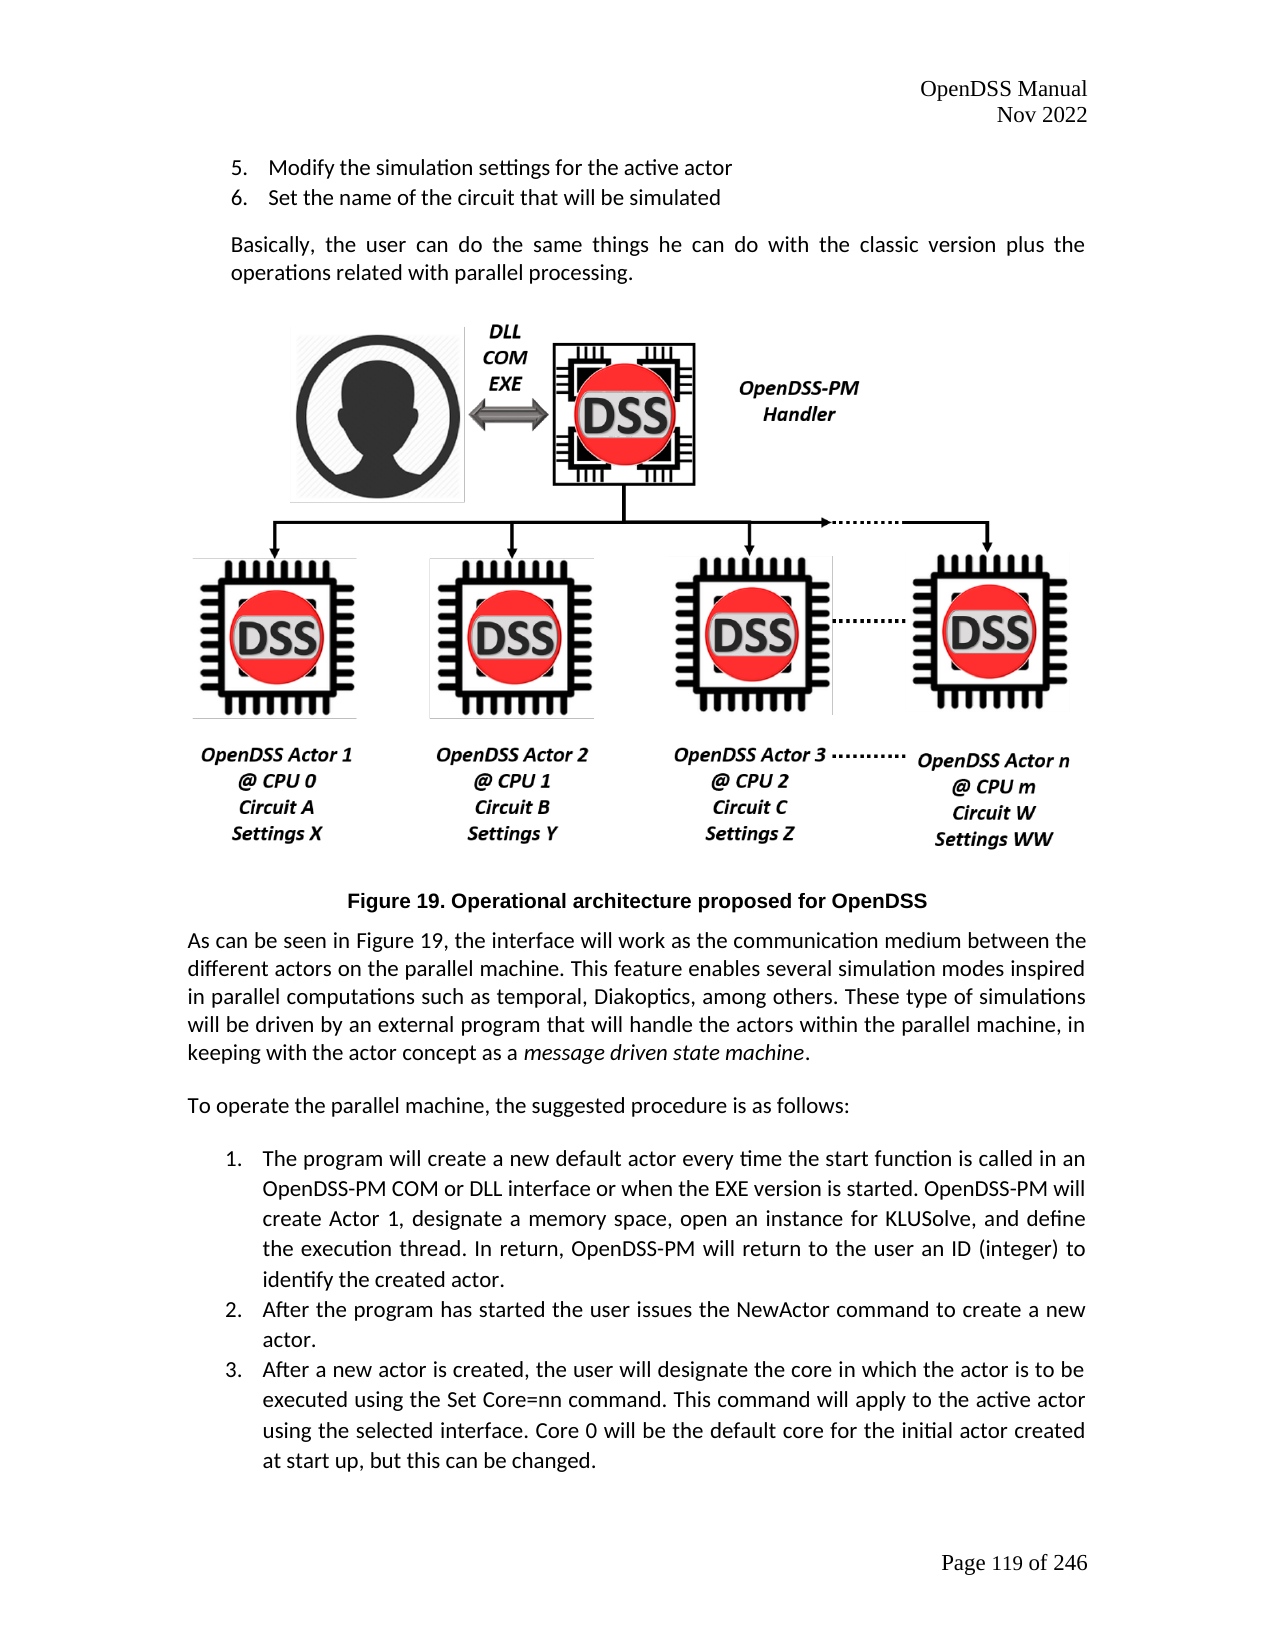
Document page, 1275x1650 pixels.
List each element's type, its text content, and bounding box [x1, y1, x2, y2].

picture [187, 310, 1088, 865]
list After a new actor is created, the user will designate the core in which the actor is to be executed using the Set Core=nn command. This command will apply to the active actor using the selected interface. Core 0 will be the default core for the initial actor created at start up, but this can be changed. [225, 1355, 1087, 1474]
list After the program has started the user issues the NewActor command to create a new actor. [225, 1295, 1087, 1353]
text As can be seen in Figure 19, the interface will work as the communication medium between the different actors on the parallel machine. This feature enables several simulation modes inspired in parallel computations such as temporal, Diakoptics, among others. These type of simulations will be driven by an external program that will handle the actors within the parallel machine, in keeping with the actor concept as a message driven state machine. [187, 926, 1087, 1066]
list Modify the simulation settings for the active actor [231, 153, 1087, 181]
list Set the name of the circuit that will be simulated [231, 183, 1087, 211]
list The program will create a new default actor every time the start function is called in an OpenDSS-PM COM or DLL interface or when the EXE version is started. OpenDSS-PM will create Actor 1, designate a memory space, open an instance for KLUSolve, and define the execution thread. In return, OpenDSS-PM will return to the user an ID (integer) to identify the created actor. [225, 1144, 1087, 1293]
text To operate the parallel machine, the suggested procedure is as follows: [187, 1091, 1087, 1119]
text Basically, the user can do the same things he can do with the classic version plus the operations related with parallel processing. [231, 230, 1087, 286]
